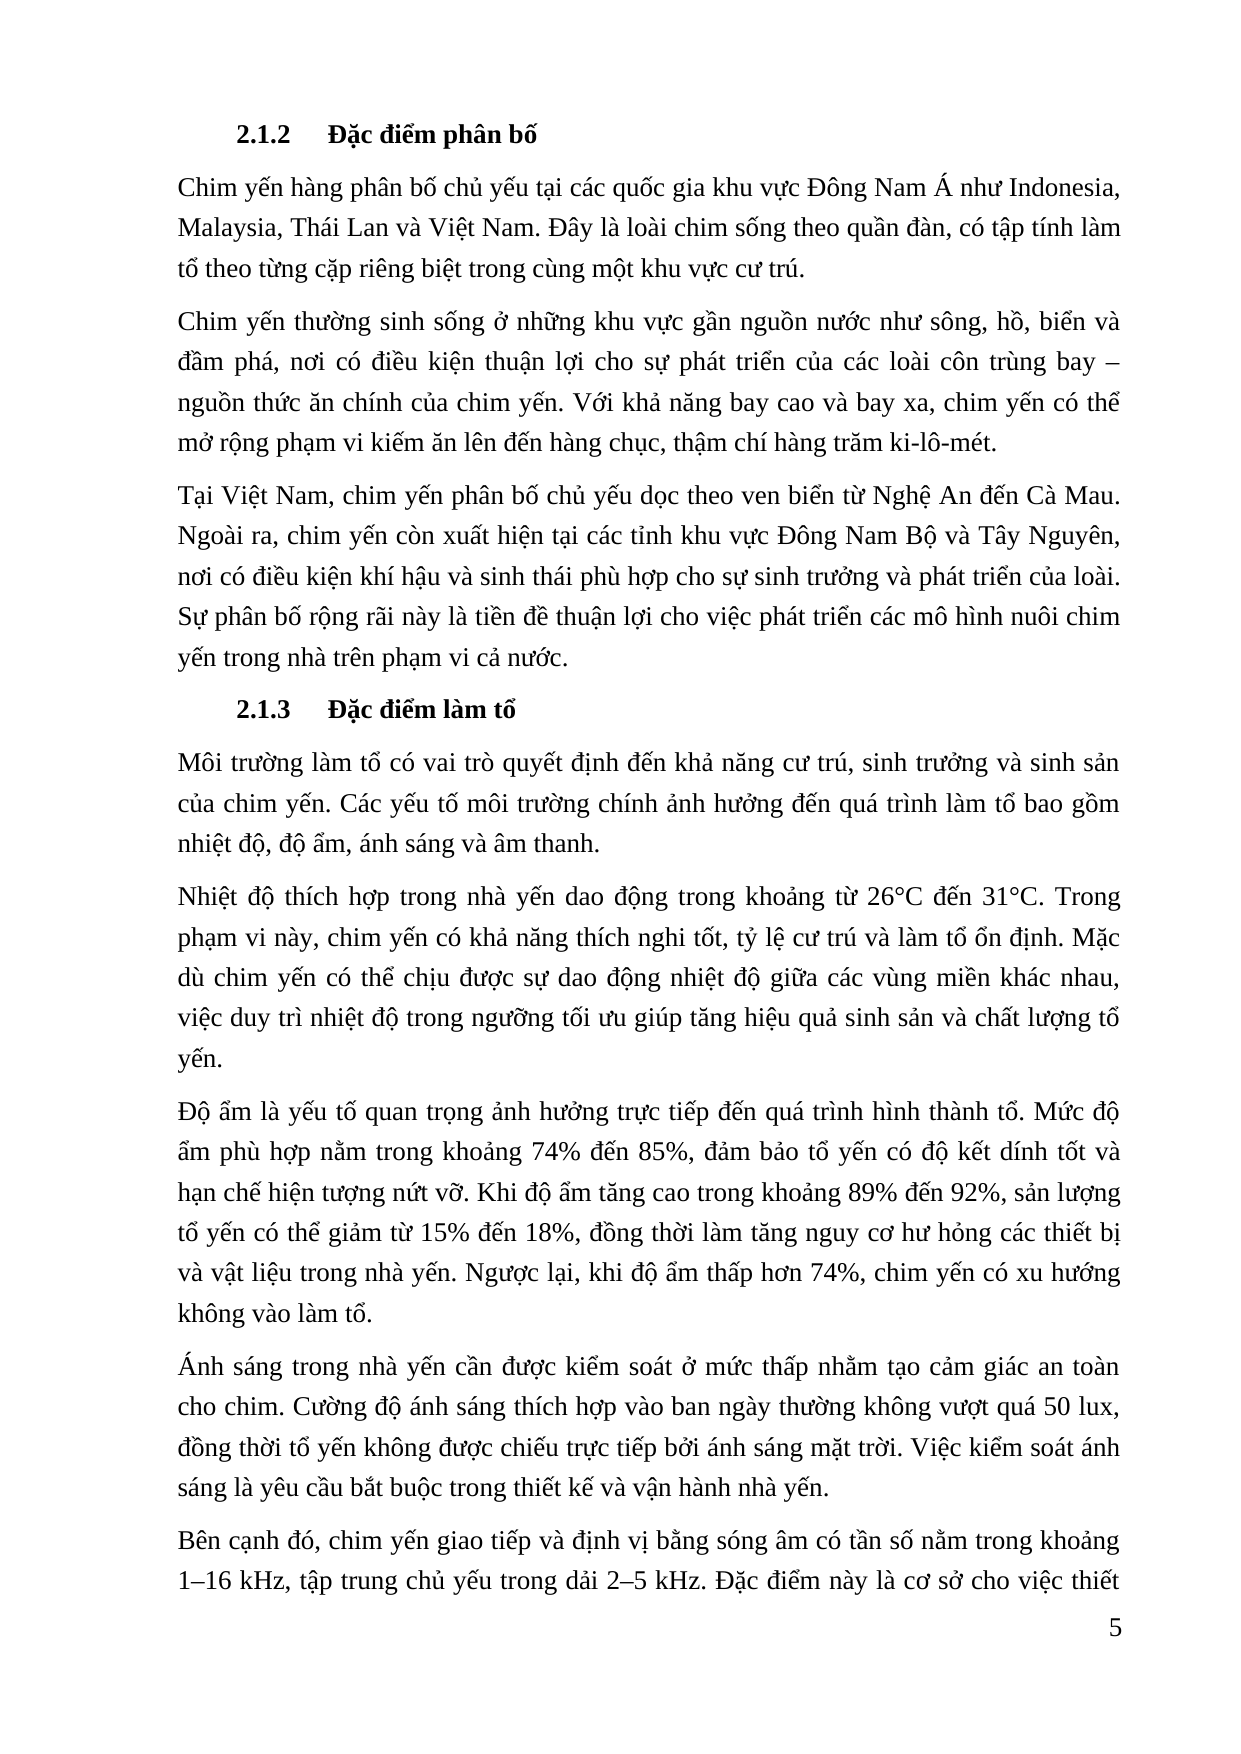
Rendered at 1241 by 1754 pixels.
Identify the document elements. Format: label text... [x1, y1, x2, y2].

text Nhiệt độ thích hợp trong nhà yến dao động trong khoảng từ 26°C đến 31°C. Trong phạm vi này, chim yến có khả năng thích nghi tốt, tỷ lệ cư trú và làm tổ ổn định. Mặc dù chim yến có thể chịu được sự dao động nhiệt độ giữa các vùng miền khác nhau, việc duy trì nhiệt độ trong ngưỡng tối ưu giúp tăng hiệu quả sinh sản và chất lượng tổ yến. [177, 880, 1122, 1073]
text Môi trường làm tổ có vai trò quyết định đến khả năng cư trú, sinh trưởng và sinh sản của chim yến. Các yếu tố môi trường chính ảnh hưởng đến quá trình làm tổ bao gồm nhiệt độ, độ ẩm, ánh sáng và âm thanh. [177, 746, 1122, 858]
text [177, 1524, 1122, 1596]
subtitle Đặc điểm phân bố [236, 118, 1122, 149]
text Ánh sáng trong nhà yến cần được kiểm soát ở mức thấp nhằm tạo cảm giác an toàn cho chim. Cường độ ánh sáng thích hợp vào ban ngày thường không vượt quá 50 lux, đồng thời tổ yến không được chiếu trực tiếp bởi ánh sáng mặt trời. Việc kiểm soát ánh sáng là yêu cầu bắt buộc trong thiết kế và vận hành nhà yến. [177, 1350, 1122, 1502]
text Tại Việt Nam, chim yến phân bố chủ yếu dọc theo ven biển từ Nghệ An đến Cà Mau. Ngoài ra, chim yến còn xuất hiện tại các tỉnh khu vực Đông Nam Bộ và Tây Nguyên, nơi có điều kiện khí hậu và sinh thái phù hợp cho sự sinh trưởng và phát triển của loài. Sự phân bố rộng rãi này là tiền đề thuận lợi cho việc phát triển các mô hình nuôi chim yến trong nhà trên phạm vi cả nước. [177, 479, 1122, 672]
text Độ ẩm là yếu tố quan trọng ảnh hưởng trực tiếp đến quá trình hình thành tổ. Mức độ ẩm phù hợp nằm trong khoảng 74% đến 85%, đảm bảo tổ yến có độ kết dính tốt và hạn chế hiện tượng nứt vỡ. Khi độ ẩm tăng cao trong khoảng 89% đến 92%, sản lượng tổ yến có thể giảm từ 15% đến 18%, đồng thời làm tăng nguy cơ hư hỏng các thiết bị và vật liệu trong nhà yến. Ngược lại, khi độ ẩm thấp hơn 74%, chim yến có xu hướng không vào làm tổ. [177, 1095, 1122, 1328]
text Chim yến thường sinh sống ở những khu vực gần nguồn nước như sông, hồ, biển và đầm phá, nơi có điều kiện thuận lợi cho sự phát triển của các loài côn trùng bay – nguồn thức ăn chính của chim yến. Với khả năng bay cao và bay xa, chim yến có thể mở rộng phạm vi kiếm ăn lên đến hàng chục, thậm chí hàng trăm ki-lô-mét. [177, 305, 1122, 457]
text Chim yến hàng phân bố chủ yếu tại các quốc gia khu vực Đông Nam Á như Indonesia, Malaysia, Thái Lan và Việt Nam. Đây là loài chim sống theo quần đàn, có tập tính làm tổ theo từng cặp riêng biệt trong cùng một khu vực cư trú. [177, 171, 1122, 283]
subtitle Đặc điểm làm tổ [236, 693, 1122, 725]
